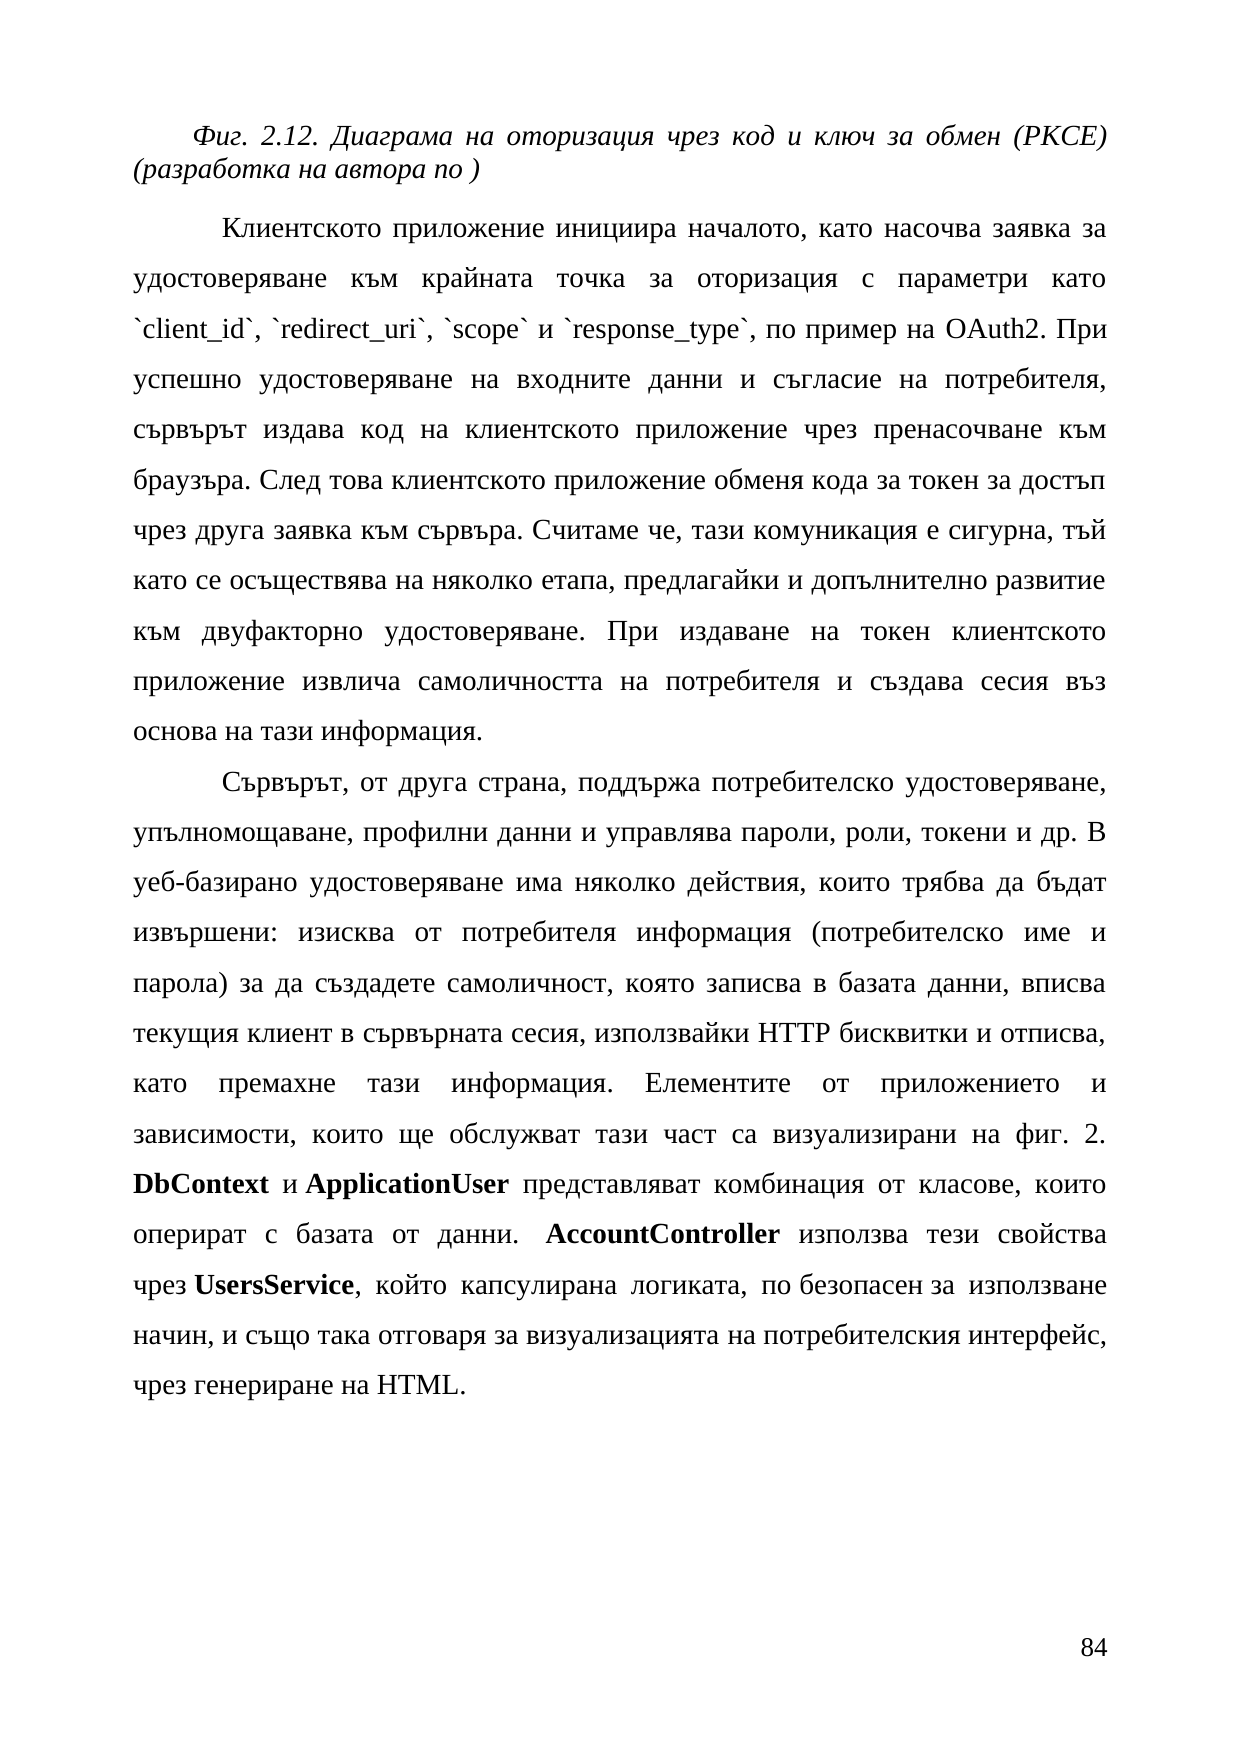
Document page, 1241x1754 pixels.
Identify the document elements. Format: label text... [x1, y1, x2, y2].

text Сървърът, от друга страна, поддържа потребителско удостоверяване, упълномощаване, профилни данни и управлява пароли, роли, токени и др. В уеб-базирано удостоверяване има няколко действия, които трябва да бъдат извършени: изисква от потребителя информация (потребителско име и парола) за да създадете самоличност, която записва в базата данни, вписва текущия клиент в сървърната сесия, използвайки HTTP бисквитки и отписва, като премахне тази информация. Елементите от приложението и зависимости, които ще обслужват тази част са визуализирани на фиг. 2. DbContext и ApplicationUser представляват комбинация от класове, които оперират с базата от данни. AccountController използва тези свойствa чрез UsersService, който капсулирана логиката, по безопасен за използване начин, и също така отговаря за визуализацията на потребителския интерфейс, чрез генериране на HTML. [133, 764, 1107, 1401]
text Клиентското приложение инициира началото, като насочва заявка за удостоверяване към крайната точка за оторизация с параметри като `client_id`, `redirect_uri`, `scope` и `response_type`, по пример на OAuth2. При успешно удостоверяване на входните данни и съгласие на потребителя, сървърът издава код на клиентското приложение чрез пренасочване към браузъра. След това клиентското приложение обменя кода за токен за достъп чрез друга заявка към сървъра. Считаме че, тази комуникация е сигурна, тъй като се осъществява на няколко етапа, предлагайки и допълнително развитие към двуфакторно удостоверяване. При издаване на токен клиентското приложение извлича самоличността на потребителя и създава сесия въз основа на тази информация. [133, 210, 1107, 747]
title Фиг. 2.12. Диаграма на оторизация чрез код и ключ за обмен (PKCE) (разработка на автора по ) [133, 118, 1107, 185]
